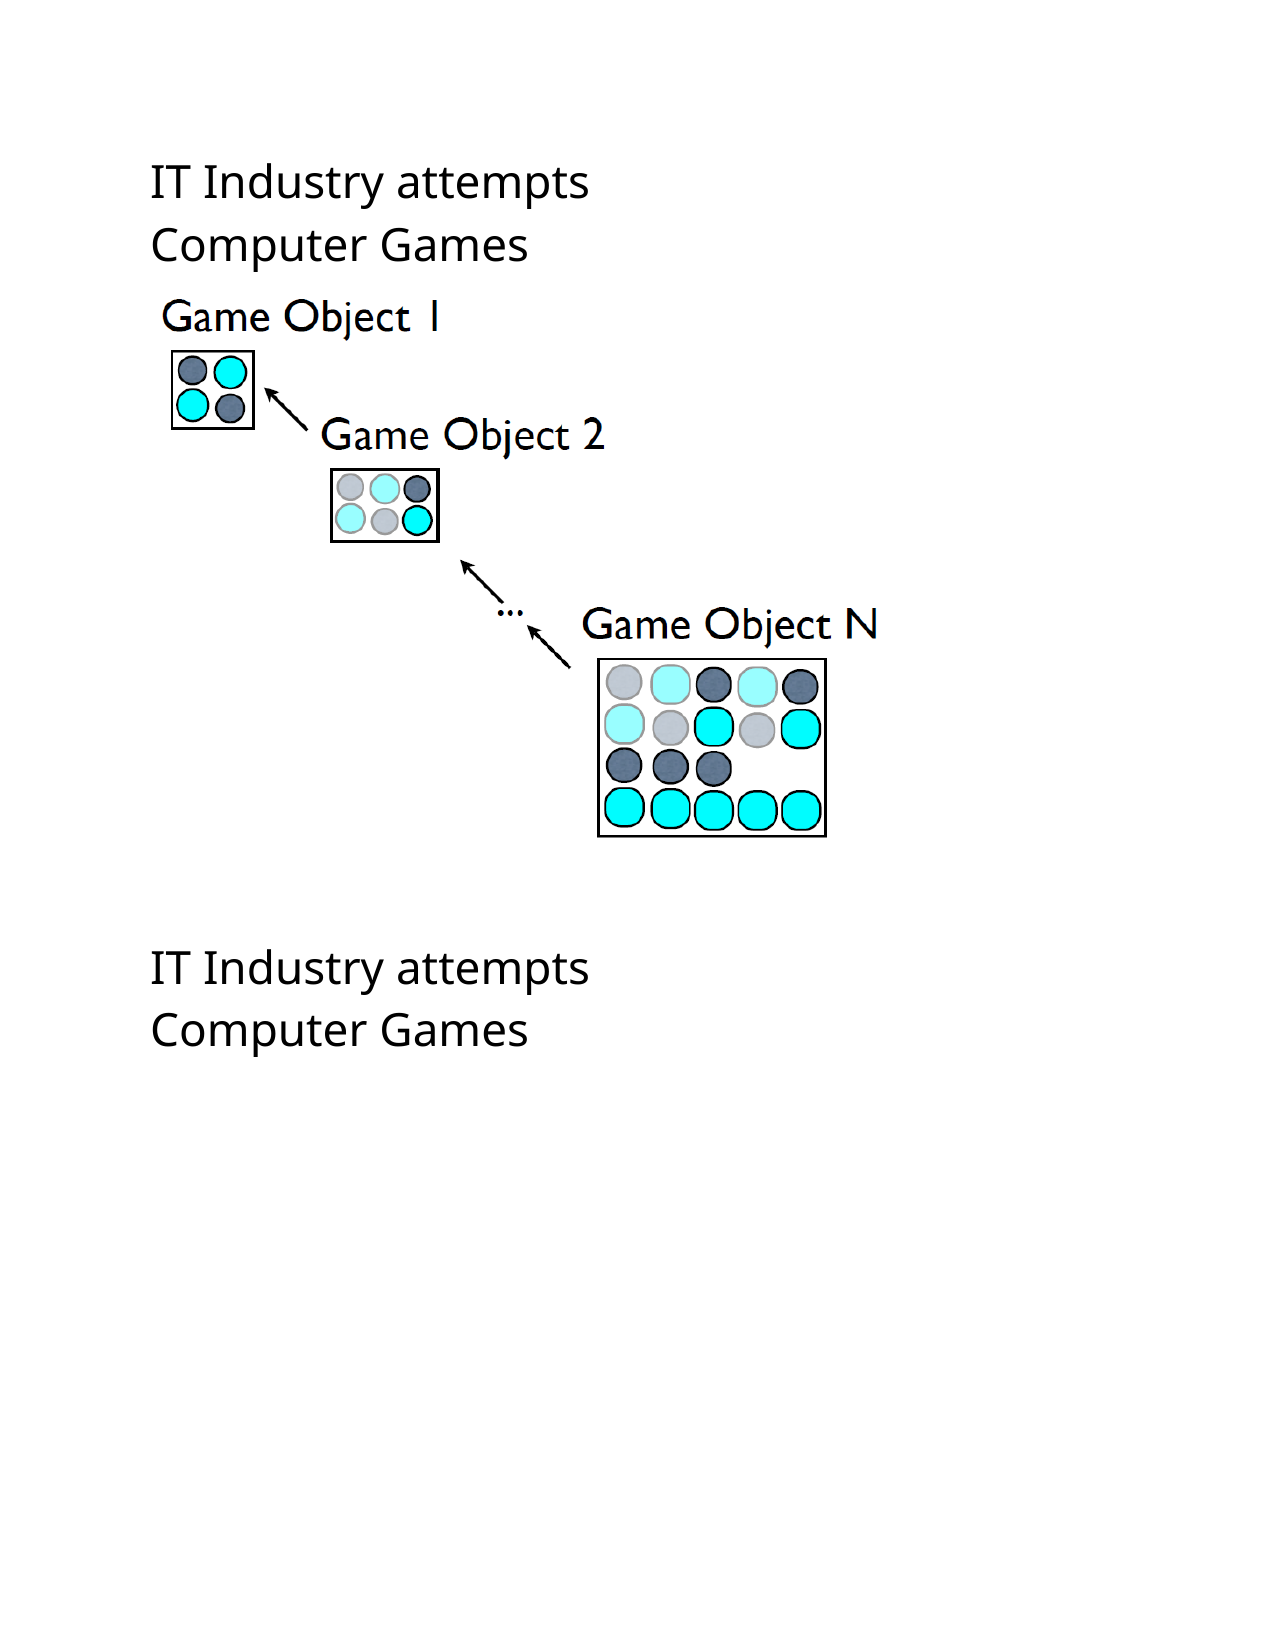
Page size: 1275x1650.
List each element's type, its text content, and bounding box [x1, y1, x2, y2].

picture [150, 274, 1050, 845]
text Computer Games [150, 212, 1125, 275]
text IT Industry attempts [150, 150, 1125, 212]
text Computer Games [150, 998, 1125, 1060]
text IT Industry attempts [150, 936, 1125, 998]
